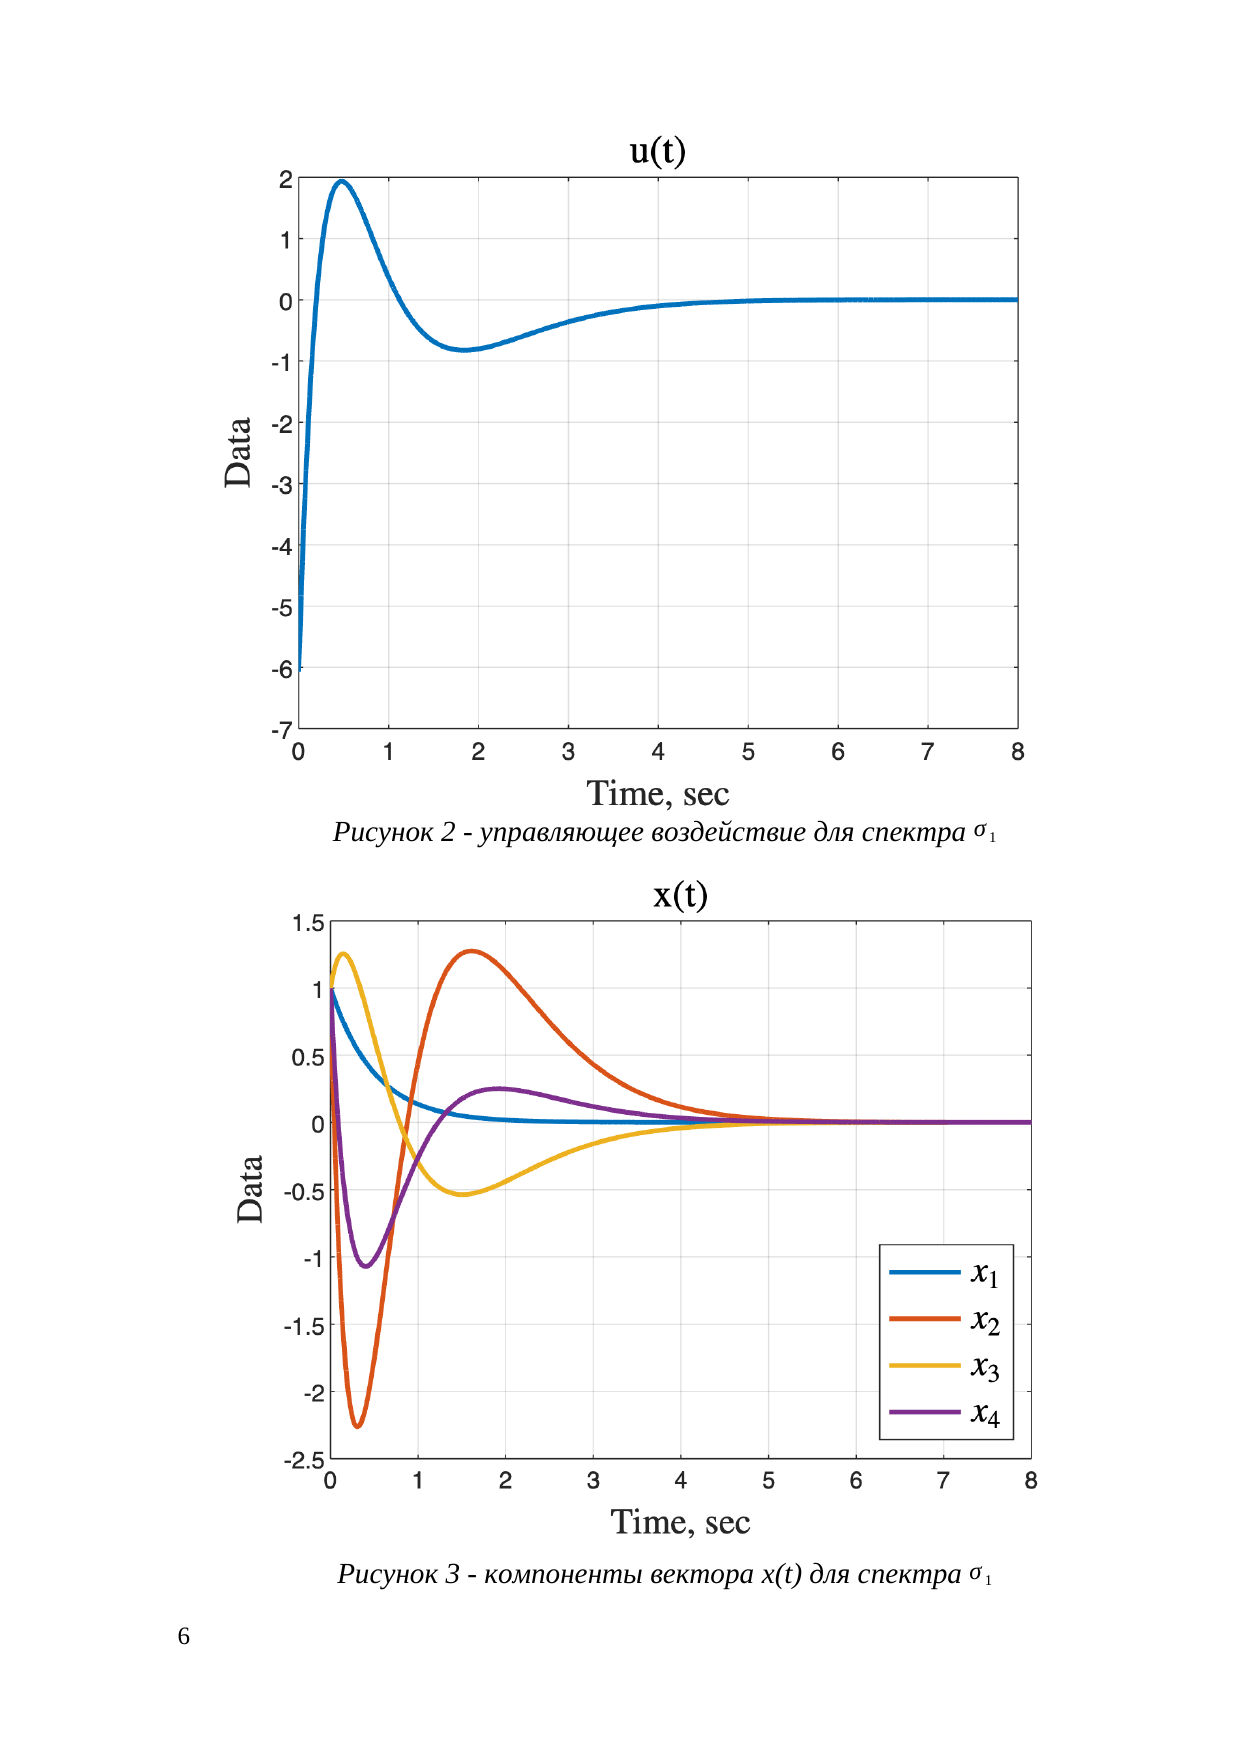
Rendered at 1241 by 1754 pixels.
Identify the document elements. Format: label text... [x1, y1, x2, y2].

text Рисунок 2 - управляющее воздействие для спектра [177, 814, 1152, 847]
picture [177, 118, 1106, 814]
picture [212, 864, 1117, 1542]
text Рисунок 3 - компоненты вектора x(t) для спектра [177, 1556, 1152, 1590]
